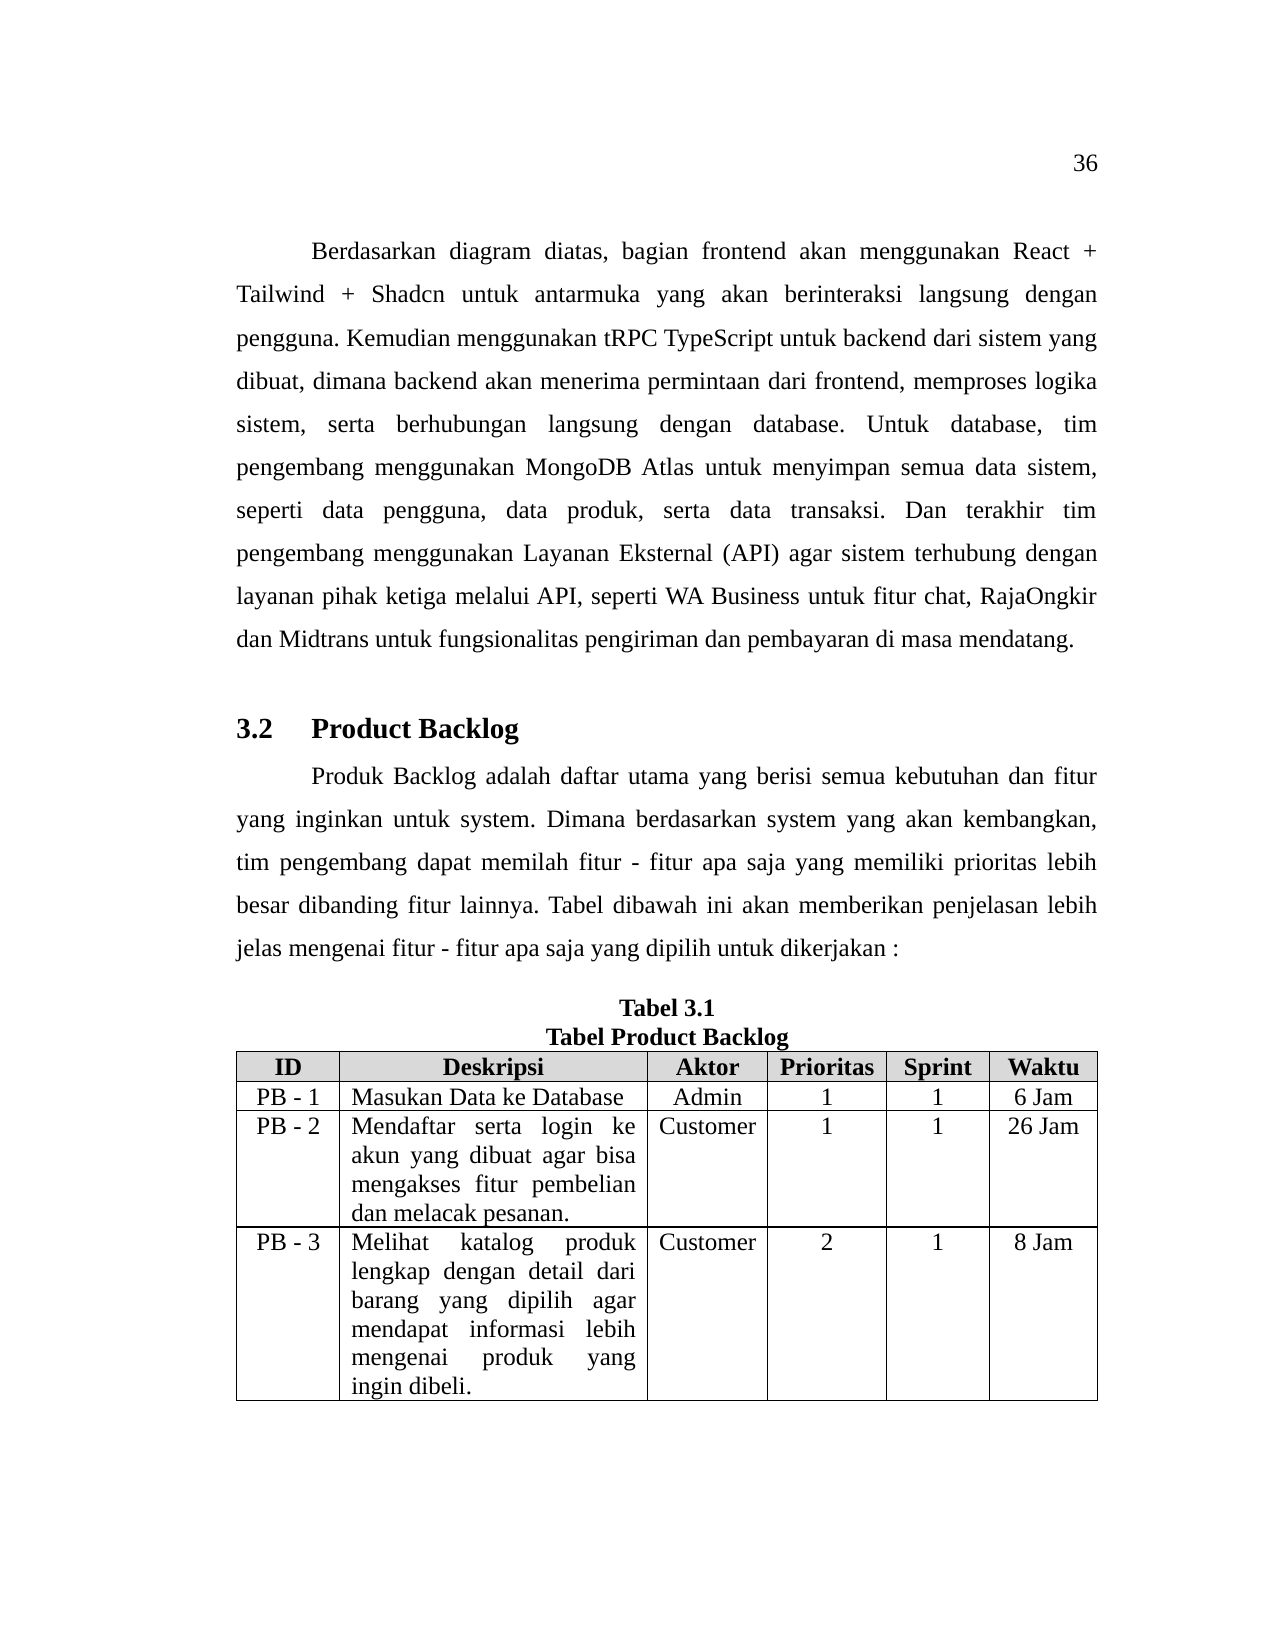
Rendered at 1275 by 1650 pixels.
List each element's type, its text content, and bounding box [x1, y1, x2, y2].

table_cell 8 Jam [990, 1228, 1097, 1400]
text Tabel Product Backlog [236, 1022, 1098, 1051]
table_cell 1 [887, 1111, 989, 1226]
table_cell 6 Jam [990, 1082, 1097, 1110]
text Produk Backlog adalah daftar utama yang berisi semua kebutuhan dan fitur yang inginkan untuk system. Dimana berdasarkan system yang akan kembangkan, tim pengembang dapat memilah fitur - fitur apa saja yang memiliki prioritas lebih besar dibanding fitur lainnya. Tabel dibawah ini akan memberikan penjelasan lebih jelas mengenai fitur - fitur apa saja yang dipilih untuk dikerjakan : [236, 761, 1098, 962]
text Berdasarkan diagram diatas, bagian frontend akan menggunakan React + Tailwind + Shadcn untuk antarmuka yang akan berinteraksi langsung dengan pengguna. Kemudian menggunakan tRPC TypeScript untuk backend dari sistem yang dibuat, dimana backend akan menerima permintaan dari frontend, memproses logika sistem, serta berhubungan langsung dengan database. Untuk database, tim pengembang menggunakan MongoDB Atlas untuk menyimpan semua data sistem, seperti data pengguna, data produk, serta data transaksi. Dan terakhir tim pengembang menggunakan Layanan Eksternal (API) agar sistem terhubung dengan layanan pihak ketiga melalui API, seperti WA Business untuk fitur chat, RajaOngkir dan Midtrans untuk fungsionalitas pengiriman dan pembayaran di masa mendatang. [236, 236, 1098, 653]
table_header ID [237, 1052, 339, 1081]
table_header Aktor [648, 1052, 767, 1081]
table_cell 1 [768, 1111, 886, 1226]
table_cell Melihat katalog produk lengkap dengan detail dari barang yang dipilih agar mendapat informasi lebih mengenai produk yang ingin dibeli. [340, 1228, 647, 1400]
table_cell 1 [768, 1082, 886, 1110]
table_header Deskripsi [340, 1052, 647, 1081]
table_header Prioritas [768, 1052, 886, 1081]
table_cell Admin [648, 1082, 767, 1110]
table_cell PB - 3 [237, 1228, 339, 1400]
table_cell Customer [648, 1228, 767, 1400]
table_cell Customer [648, 1111, 767, 1226]
table_cell 26 Jam [990, 1111, 1097, 1226]
table_cell Masukan Data ke Database [340, 1082, 647, 1110]
text 3.2 Product Backlog [236, 711, 1098, 744]
table_header Waktu [990, 1052, 1097, 1081]
table_cell PB - 2 [237, 1111, 339, 1226]
table_cell Mendaftar serta login ke akun yang dibuat agar bisa mengakses fitur pembelian dan melacak pesanan. [340, 1111, 647, 1226]
table_cell 1 [887, 1082, 989, 1110]
text Tabel 3.1 [236, 993, 1098, 1022]
table_header Sprint [887, 1052, 989, 1081]
table_cell 1 [887, 1228, 989, 1400]
table_cell 2 [768, 1228, 886, 1400]
table_cell PB - 1 [237, 1082, 339, 1110]
